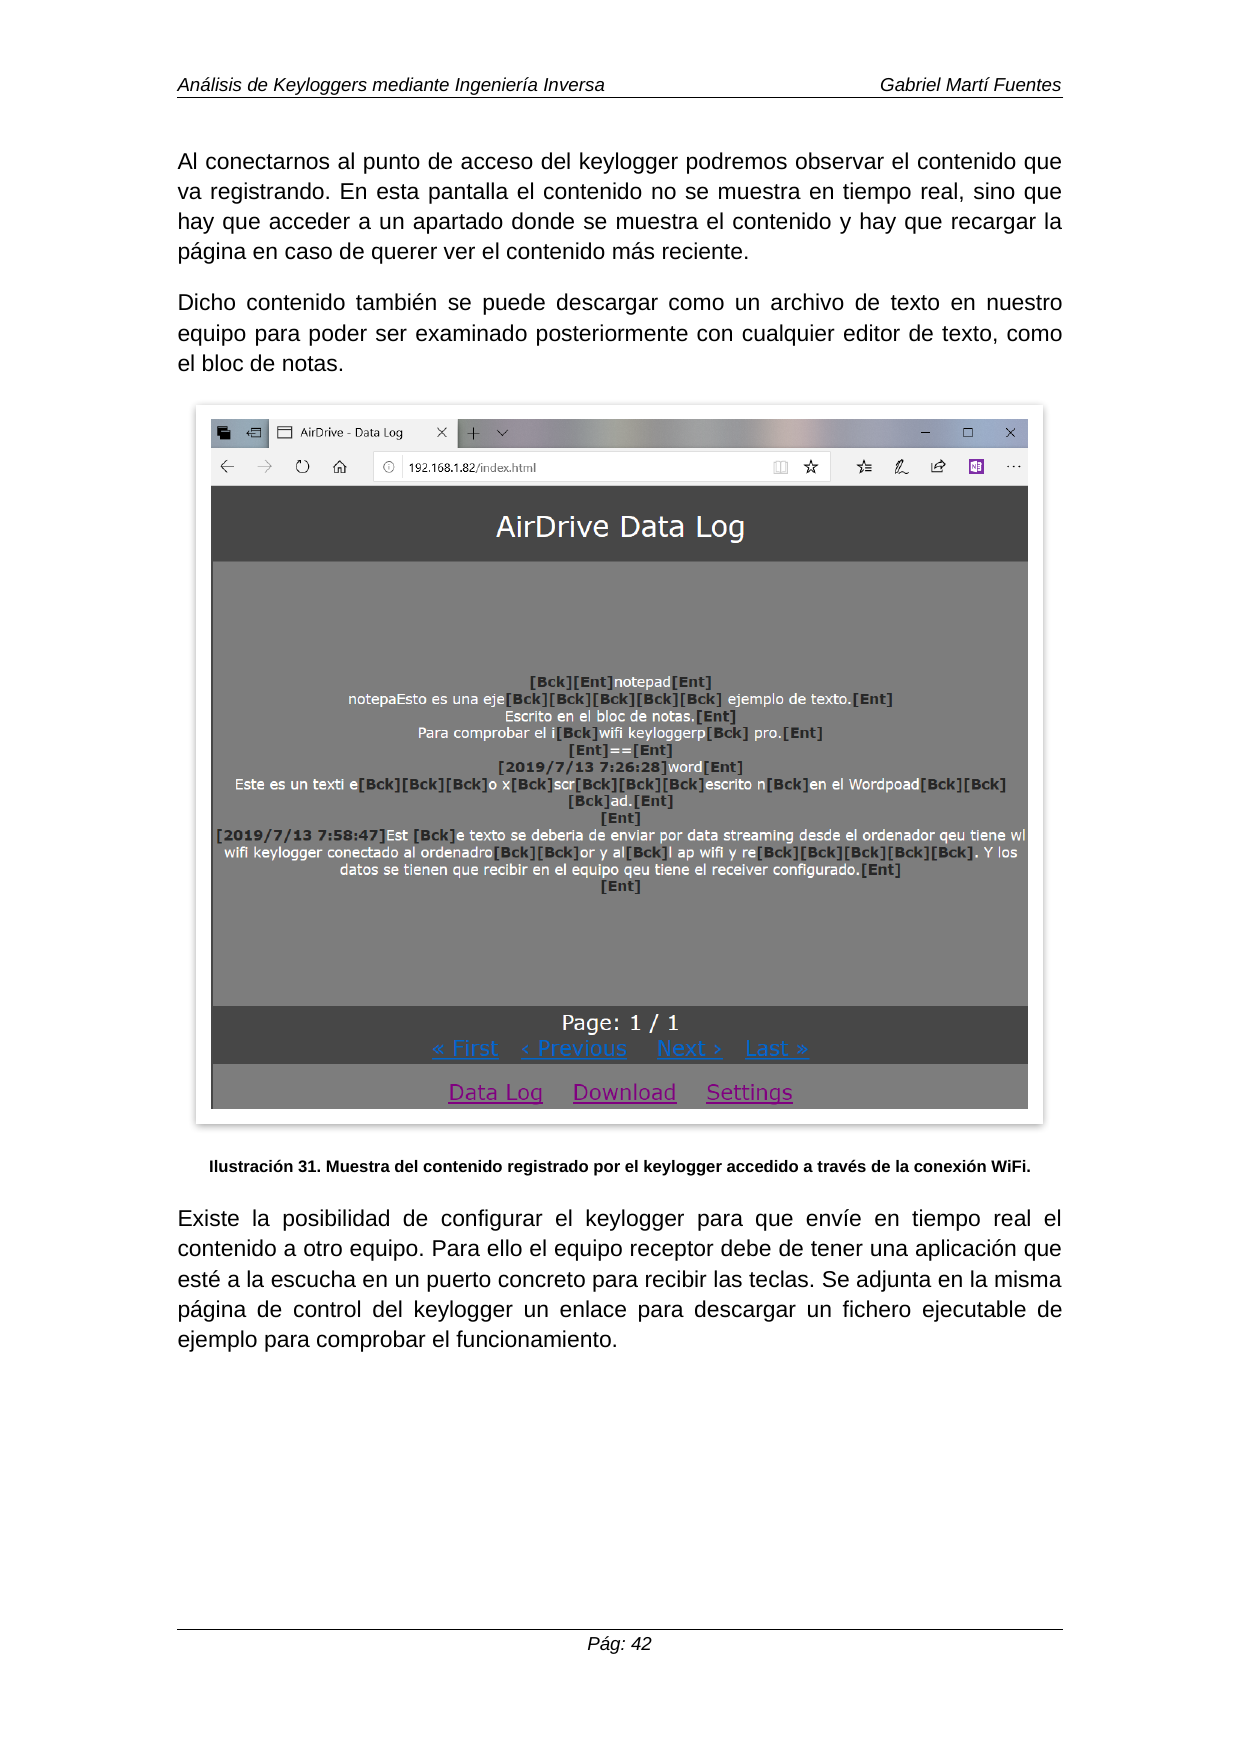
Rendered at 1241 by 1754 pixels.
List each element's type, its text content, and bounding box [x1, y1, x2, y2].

text Dicho contenido también se puede descargar como un archivo de texto en nuestro equipo para poder ser examinado posteriormente con cualquier editor de texto, como el bloc de notas. [177, 289, 1063, 376]
picture [211, 419, 1028, 1109]
text Existe la posibilidad de configurar el keylogger para que envíe en tiempo real el contenido a otro equipo. Para ello el equipo receptor debe de tener una aplicación que esté a la escucha en un puerto concreto para recibir las teclas. Se adjunta en la misma página de control del keylogger un enlace para descargar un fichero ejecutable de ejemplo para comprobar el funcionamiento. [177, 1205, 1063, 1352]
text Al conectarnos al punto de acceso del keylogger podremos observar el contenido que va registrando. En esta pantalla el contenido no se muestra en tiempo real, sino que hay que acceder a un apartado donde se muestra el contenido y hay que recargar la página en caso de querer ver el contenido más reciente. [177, 148, 1063, 264]
